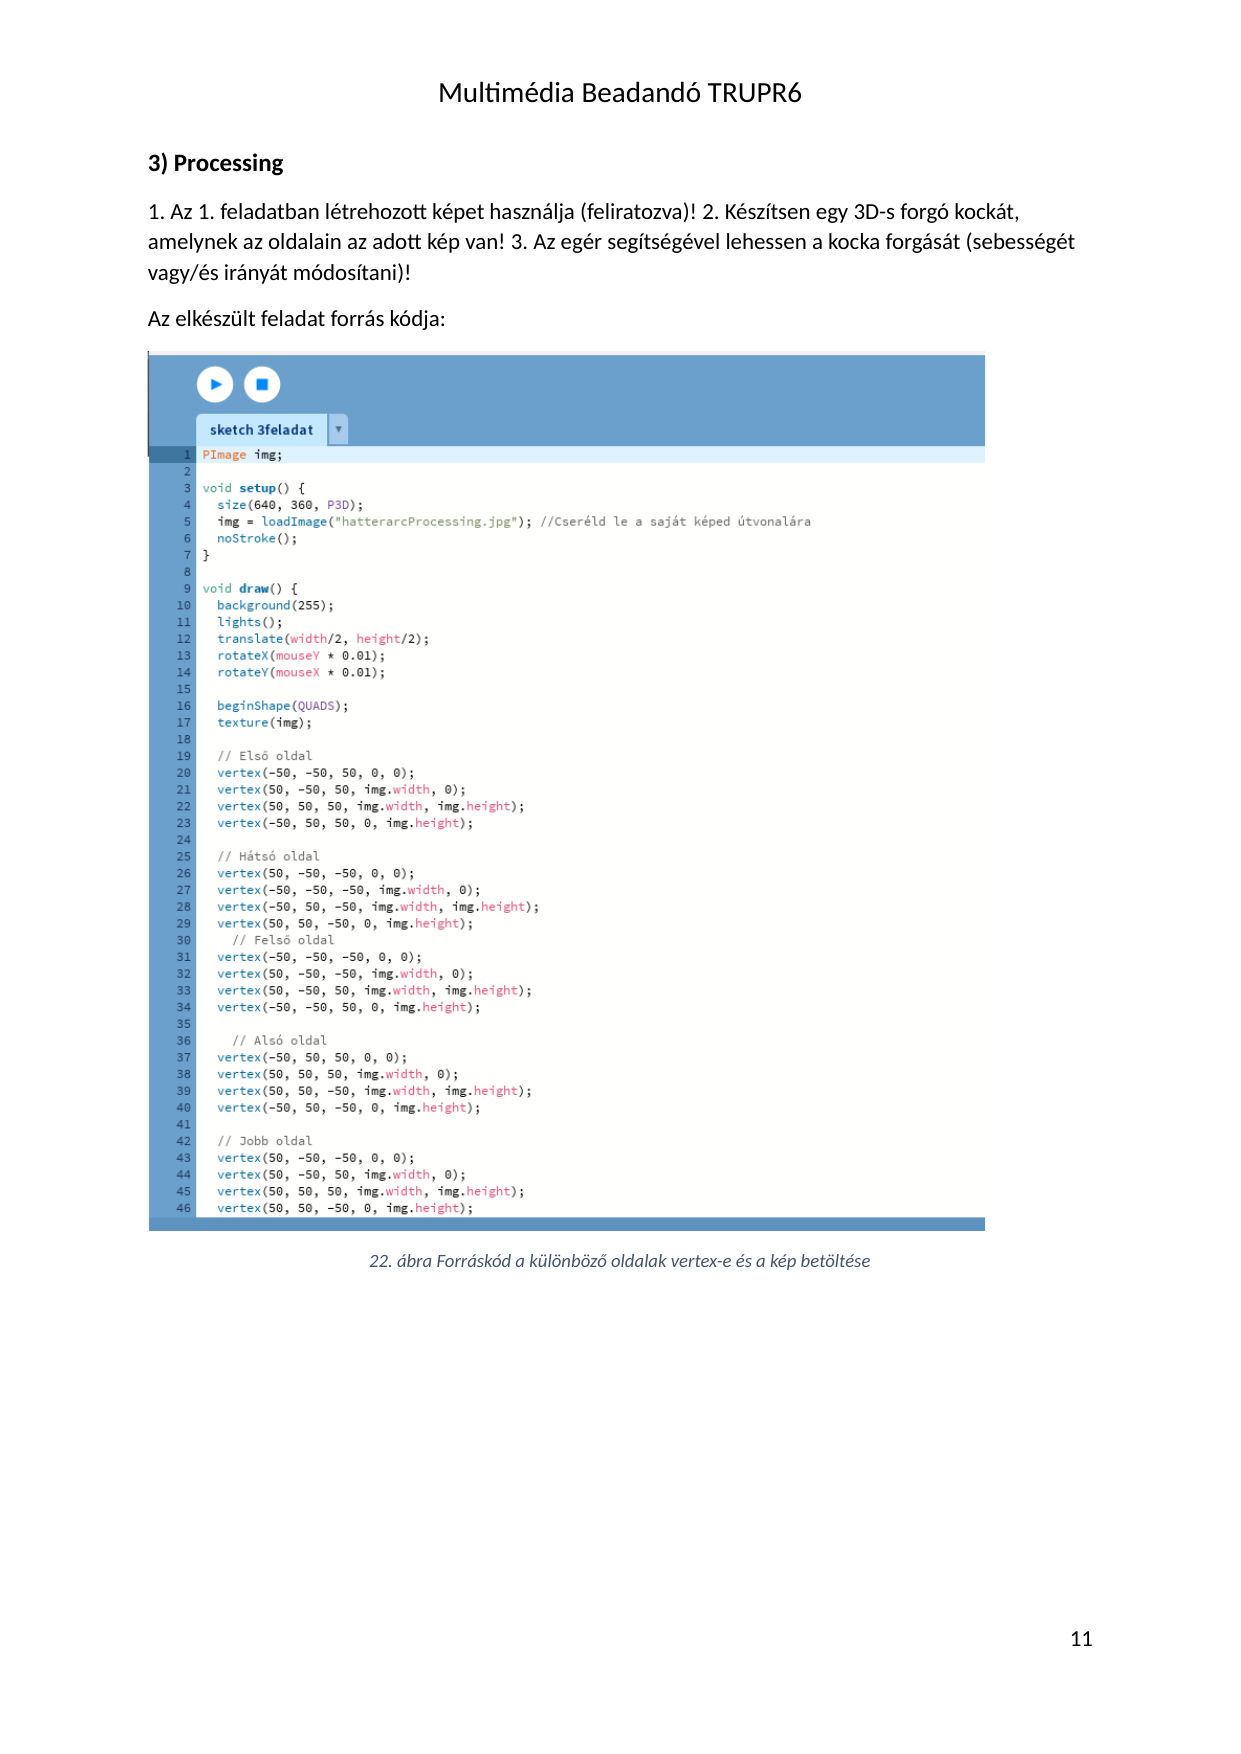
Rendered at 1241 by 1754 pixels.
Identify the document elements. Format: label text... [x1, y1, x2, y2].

text 1. Az 1. feladatban létrehozott képet használja (feliratozva)! 2. Készítsen egy 3D-s forgó kockát, amelynek az oldalain az adott kép van! 3. Az egér segítségével lehessen a kocka forgását (sebességét vagy/és irányát módosítani)! [148, 197, 1093, 286]
text Az elkészült feladat forrás kódja: [148, 304, 1093, 332]
text 22. ábra Forráskód a különböző oldalak vertex-e és a kép betöltése [295, 1249, 1093, 1272]
picture [147, 351, 985, 1231]
text 3) Processing [148, 148, 1093, 178]
